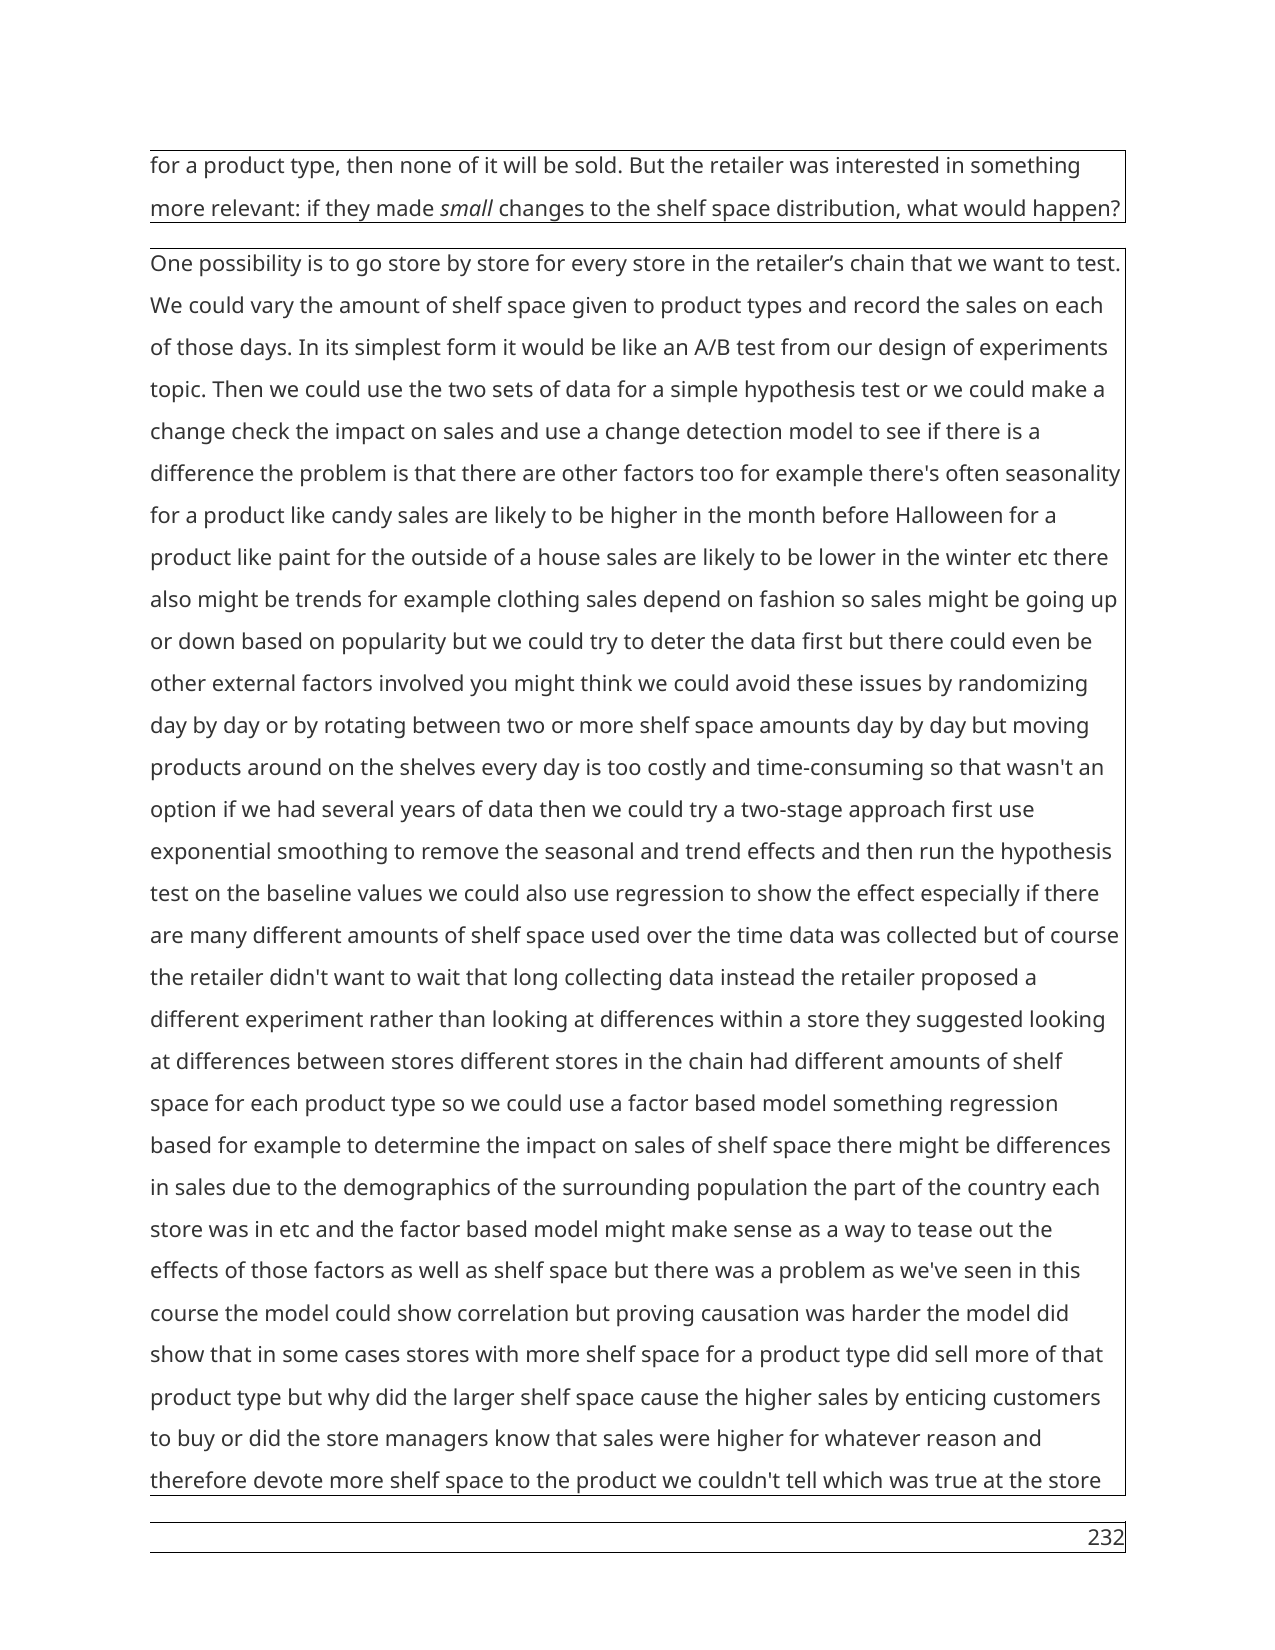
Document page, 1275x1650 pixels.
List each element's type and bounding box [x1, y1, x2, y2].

text [150, 151, 1125, 222]
text [150, 249, 1125, 1495]
